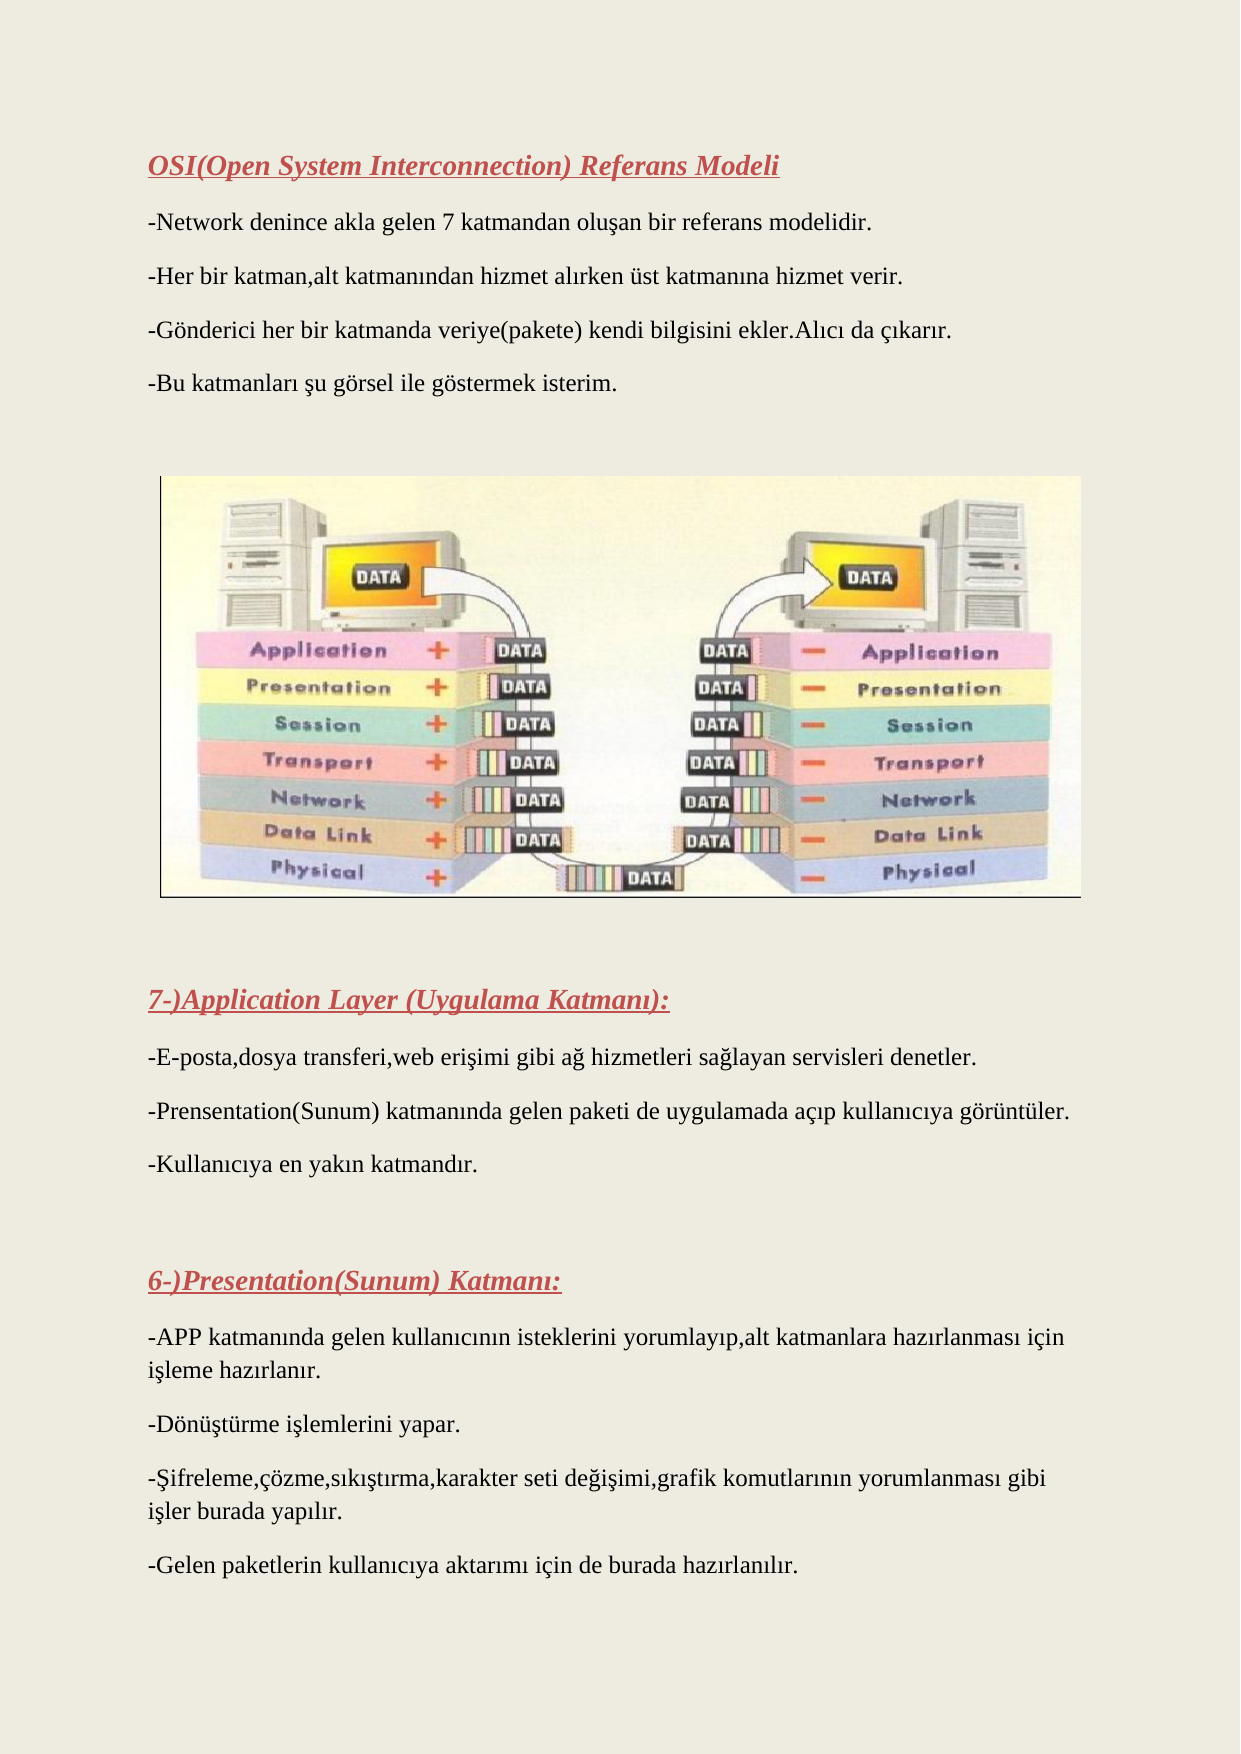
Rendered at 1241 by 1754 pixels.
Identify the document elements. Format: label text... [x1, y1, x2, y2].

text 6-)Presentation(Sunum) Katmanı: [148, 1263, 1093, 1296]
text -Gönderici her bir katmanda veriye(pakete) kendi bilgisini ekler.Alıcı da çıkarır. [148, 315, 1093, 343]
text -Şifreleme,çözme,sıkıştırma,karakter seti değişimi,grafik komutlarının yorumlanması gibi işler burada yapılır. [148, 1463, 1093, 1525]
text 7-)Application Layer (Uygulama Katmanı): [148, 982, 1093, 1016]
text -Bu katmanları şu görsel ile göstermek isterim. [148, 368, 1093, 397]
text -APP katmanında gelen kullanıcının isteklerini yorumlayıp,alt katmanlara hazırlanması için işleme hazırlanır. [148, 1322, 1093, 1384]
text -Prensentation(Sunum) katmanında gelen paketi de uygulamada açıp kullanıcıya görüntüler. [148, 1096, 1093, 1124]
text -Gelen paketlerin kullanıcıya aktarımı için de burada hazırlanılır. [148, 1550, 1093, 1578]
picture [160, 476, 1081, 898]
text OSI(Open System Interconnection) Referans Modeli [148, 148, 1093, 181]
text -Dönüştürme işlemlerini yapar. [148, 1409, 1093, 1438]
text -Network denince akla gelen 7 katmandan oluşan bir referans modelidir. [148, 207, 1093, 236]
text -Her bir katman,alt katmanından hizmet alırken üst katmanına hizmet verir. [148, 261, 1093, 289]
text -Kullanıcıya en yakın katmandır. [148, 1149, 1093, 1178]
text -E-posta,dosya transferi,web erişimi gibi ağ hizmetleri sağlayan servisleri denetler. [148, 1042, 1093, 1071]
